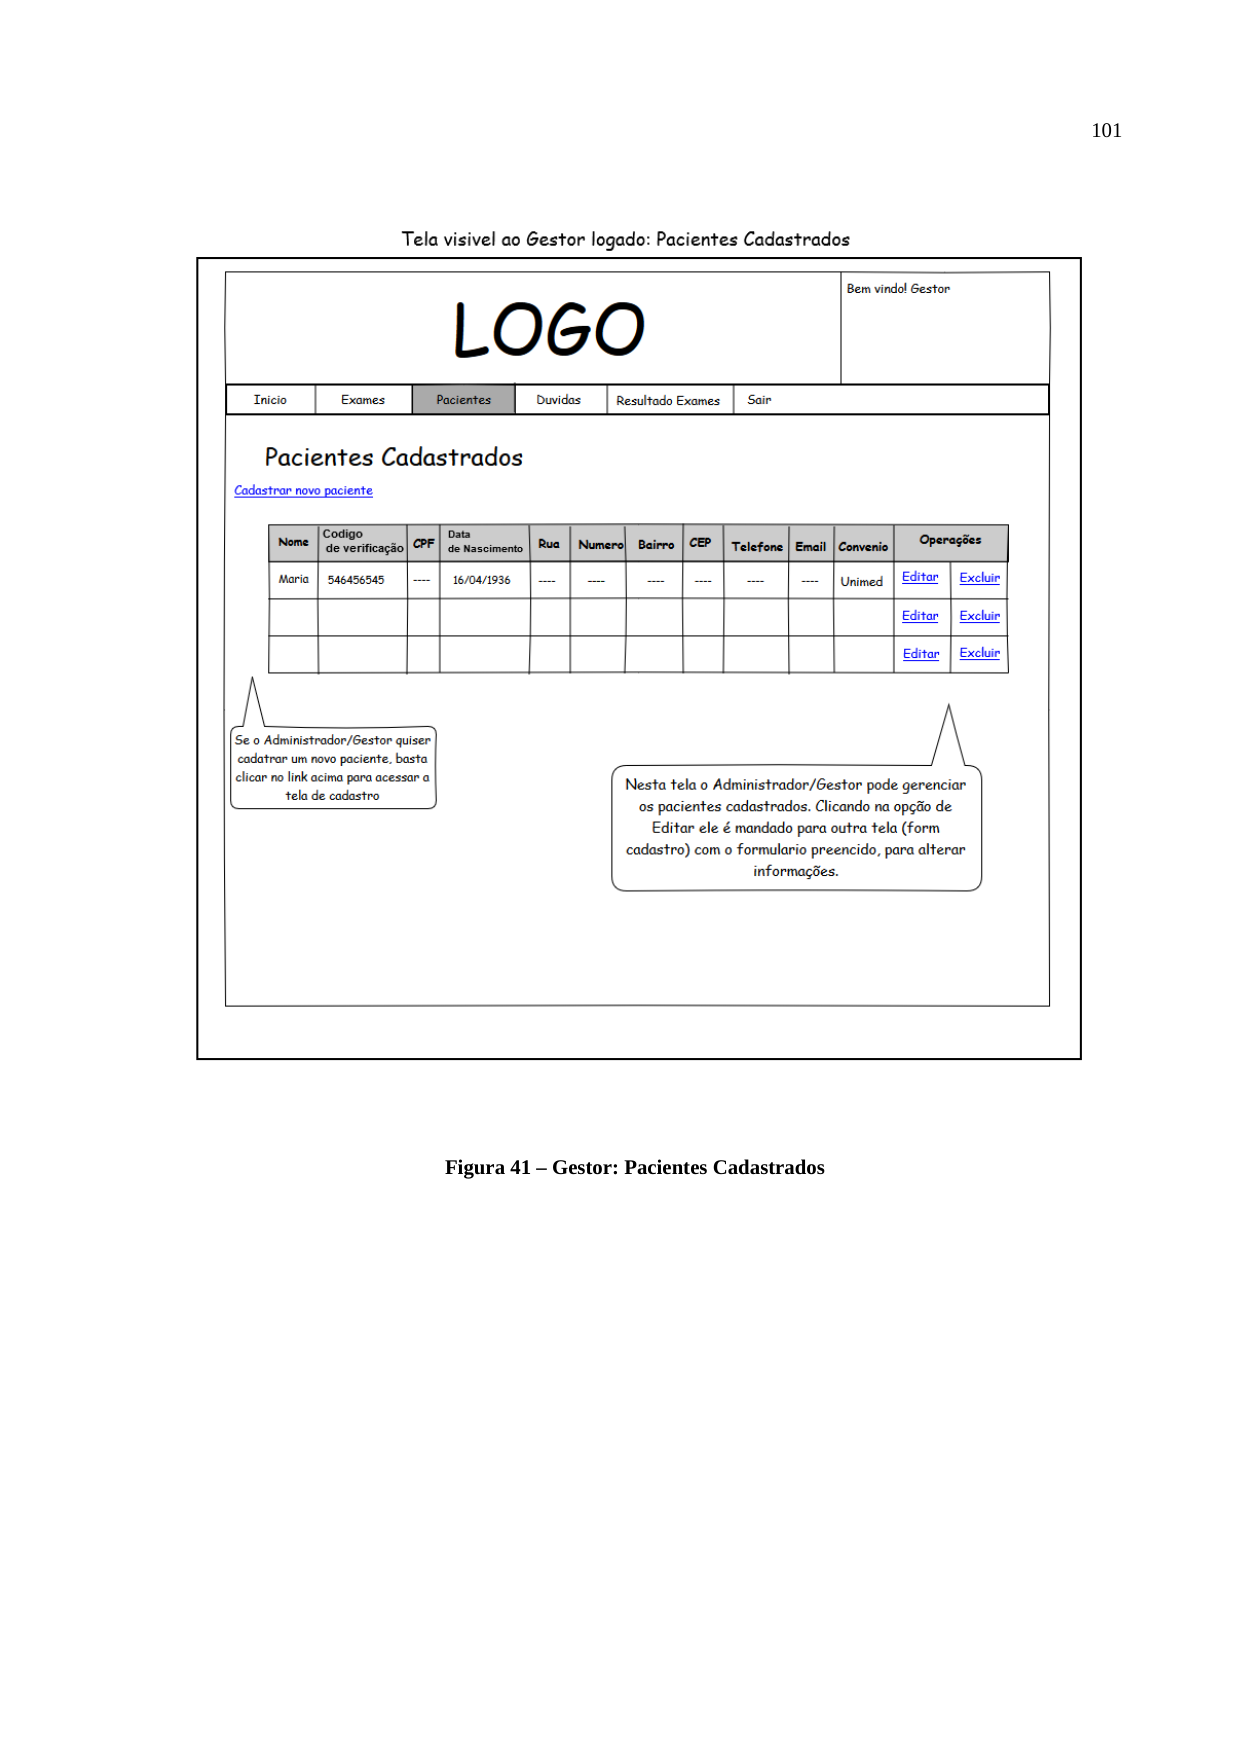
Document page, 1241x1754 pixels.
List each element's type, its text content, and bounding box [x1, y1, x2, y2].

picture [147, 220, 1122, 1129]
